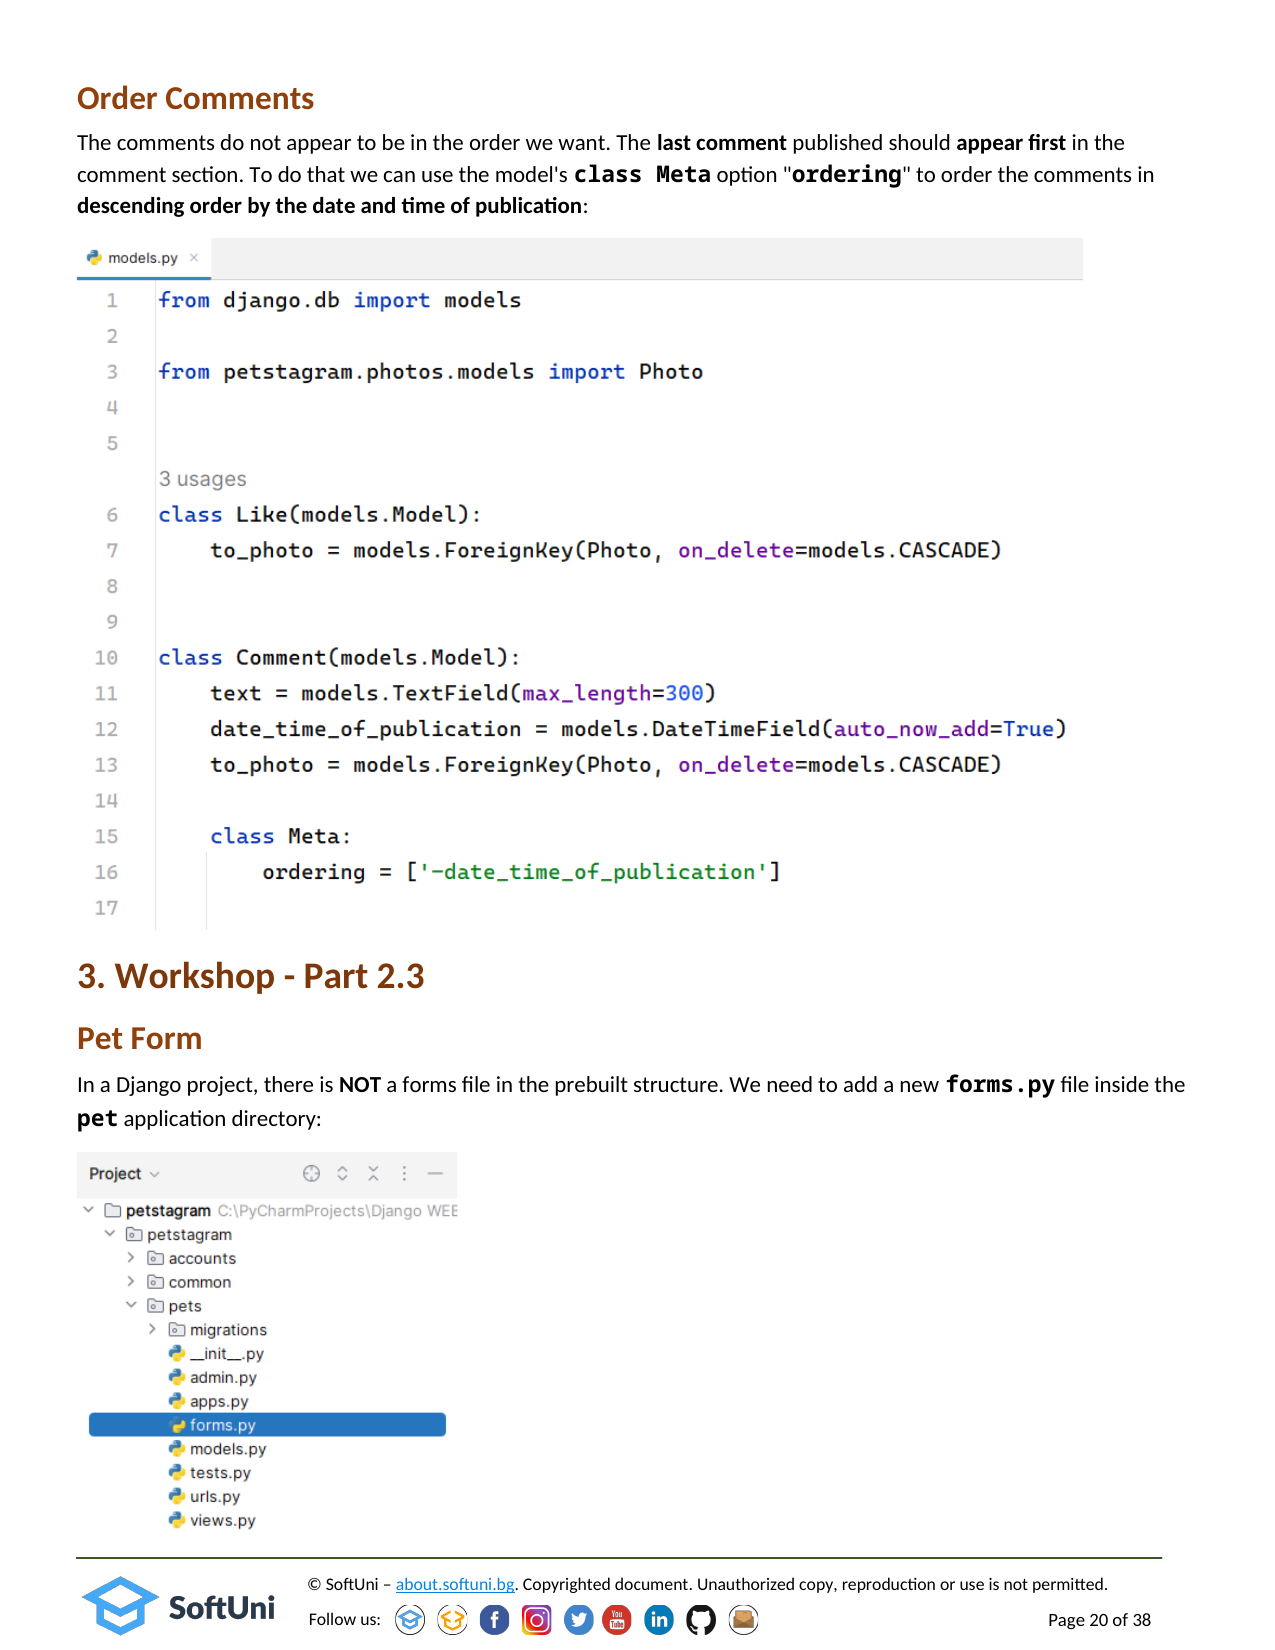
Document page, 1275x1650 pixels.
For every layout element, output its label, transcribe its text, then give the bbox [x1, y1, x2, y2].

picture [522, 1605, 552, 1635]
picture [564, 1605, 594, 1635]
picture [602, 1605, 632, 1635]
picture [479, 1605, 510, 1635]
subtitle Pet Form [77, 1017, 1198, 1058]
picture [667, 1605, 674, 1613]
picture [76, 1152, 458, 1533]
subtitle Order Comments [77, 77, 1198, 117]
text In a Django project, there is NOT a forms file in the prebuilt structure. We need to add a new forms.py file inside the pet application directory: [77, 1068, 1198, 1133]
picture [728, 1605, 759, 1635]
picture [644, 1605, 651, 1613]
picture [76, 238, 1083, 930]
picture [437, 1605, 468, 1635]
picture [644, 1626, 653, 1635]
picture [75, 1570, 281, 1641]
text The comments do not appear to be in the order we want. The last comment published should appear first in the comment section. To do that we can use the model's class Meta option "ordering" to order the comments in descending order by the date and time of publication: [77, 128, 1198, 220]
picture [665, 1626, 674, 1635]
picture [658, 1617, 667, 1626]
picture [395, 1605, 425, 1635]
subtitle 3. Workshop - Part 2.3 [77, 952, 1198, 998]
picture [686, 1605, 716, 1635]
